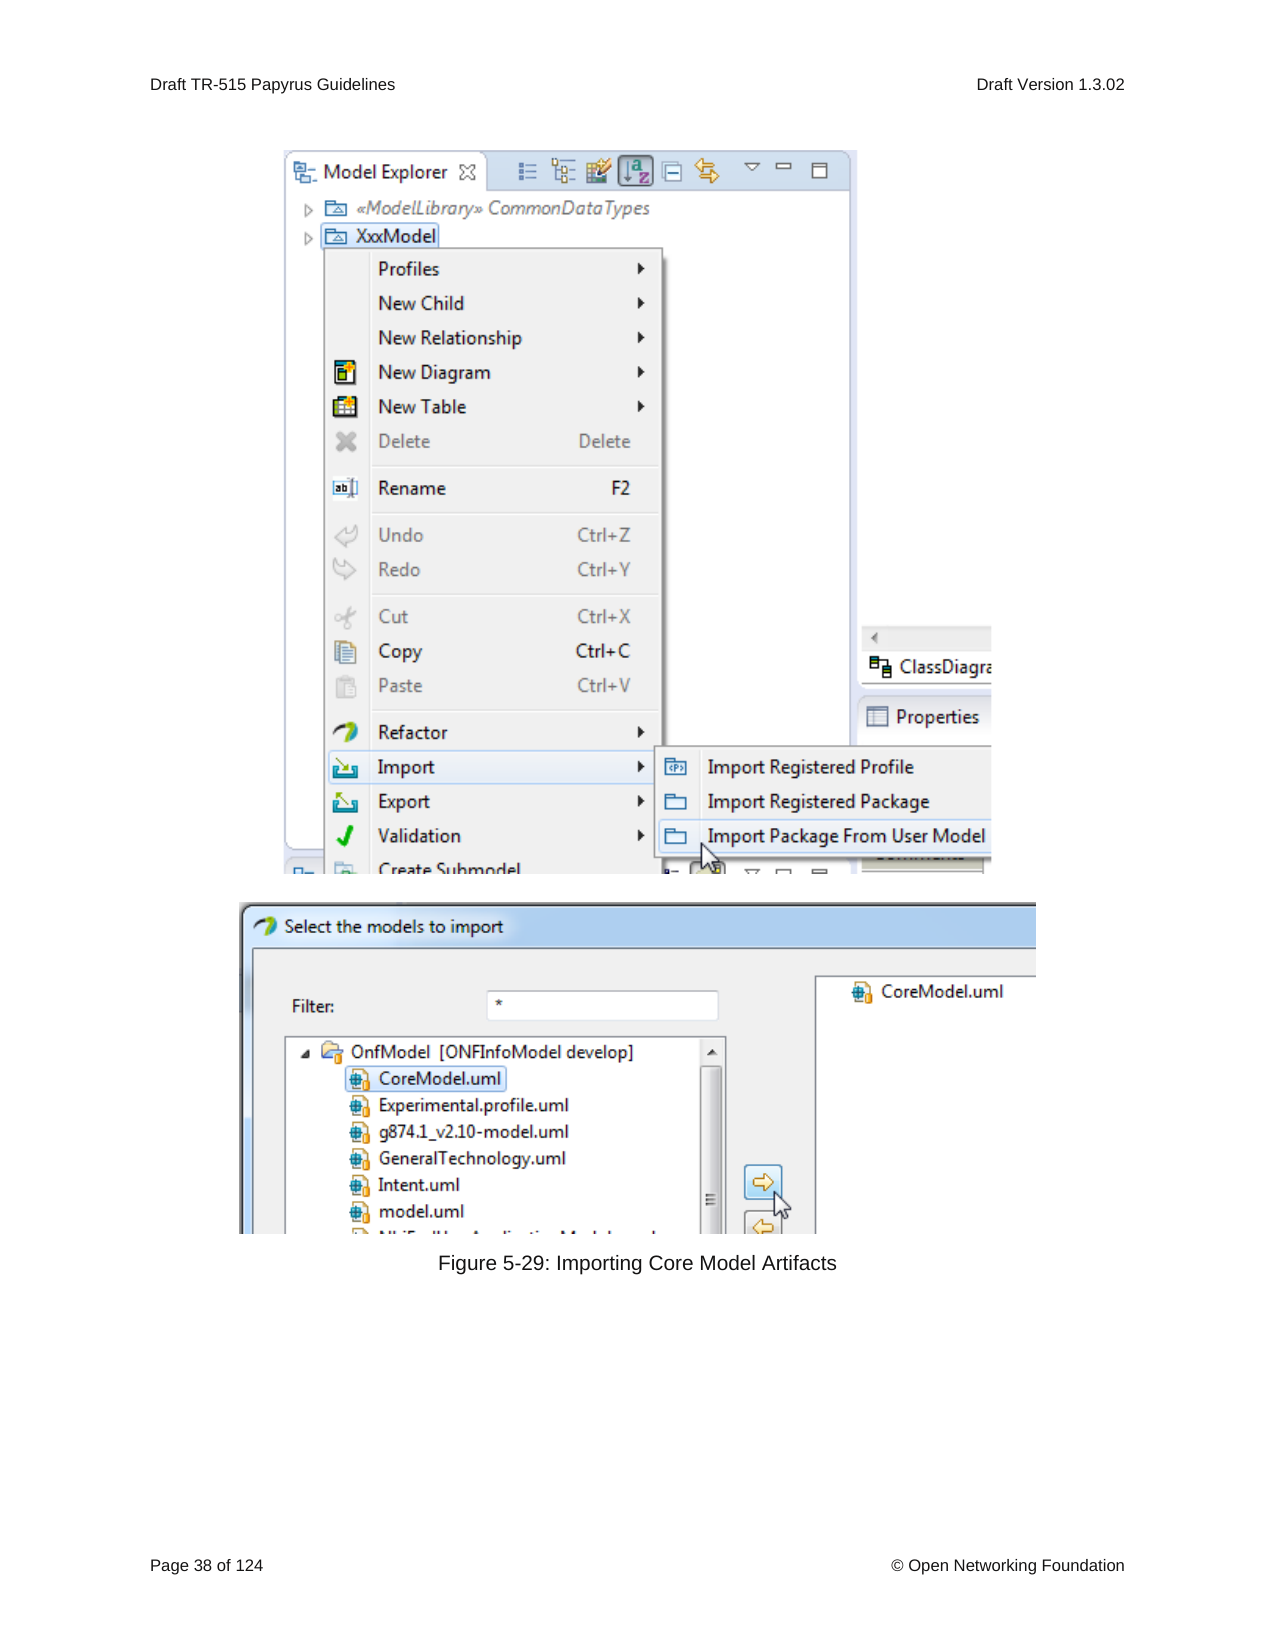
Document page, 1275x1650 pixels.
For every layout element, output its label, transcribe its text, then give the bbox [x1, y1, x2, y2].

picture [239, 902, 1036, 1234]
picture [283, 150, 992, 874]
